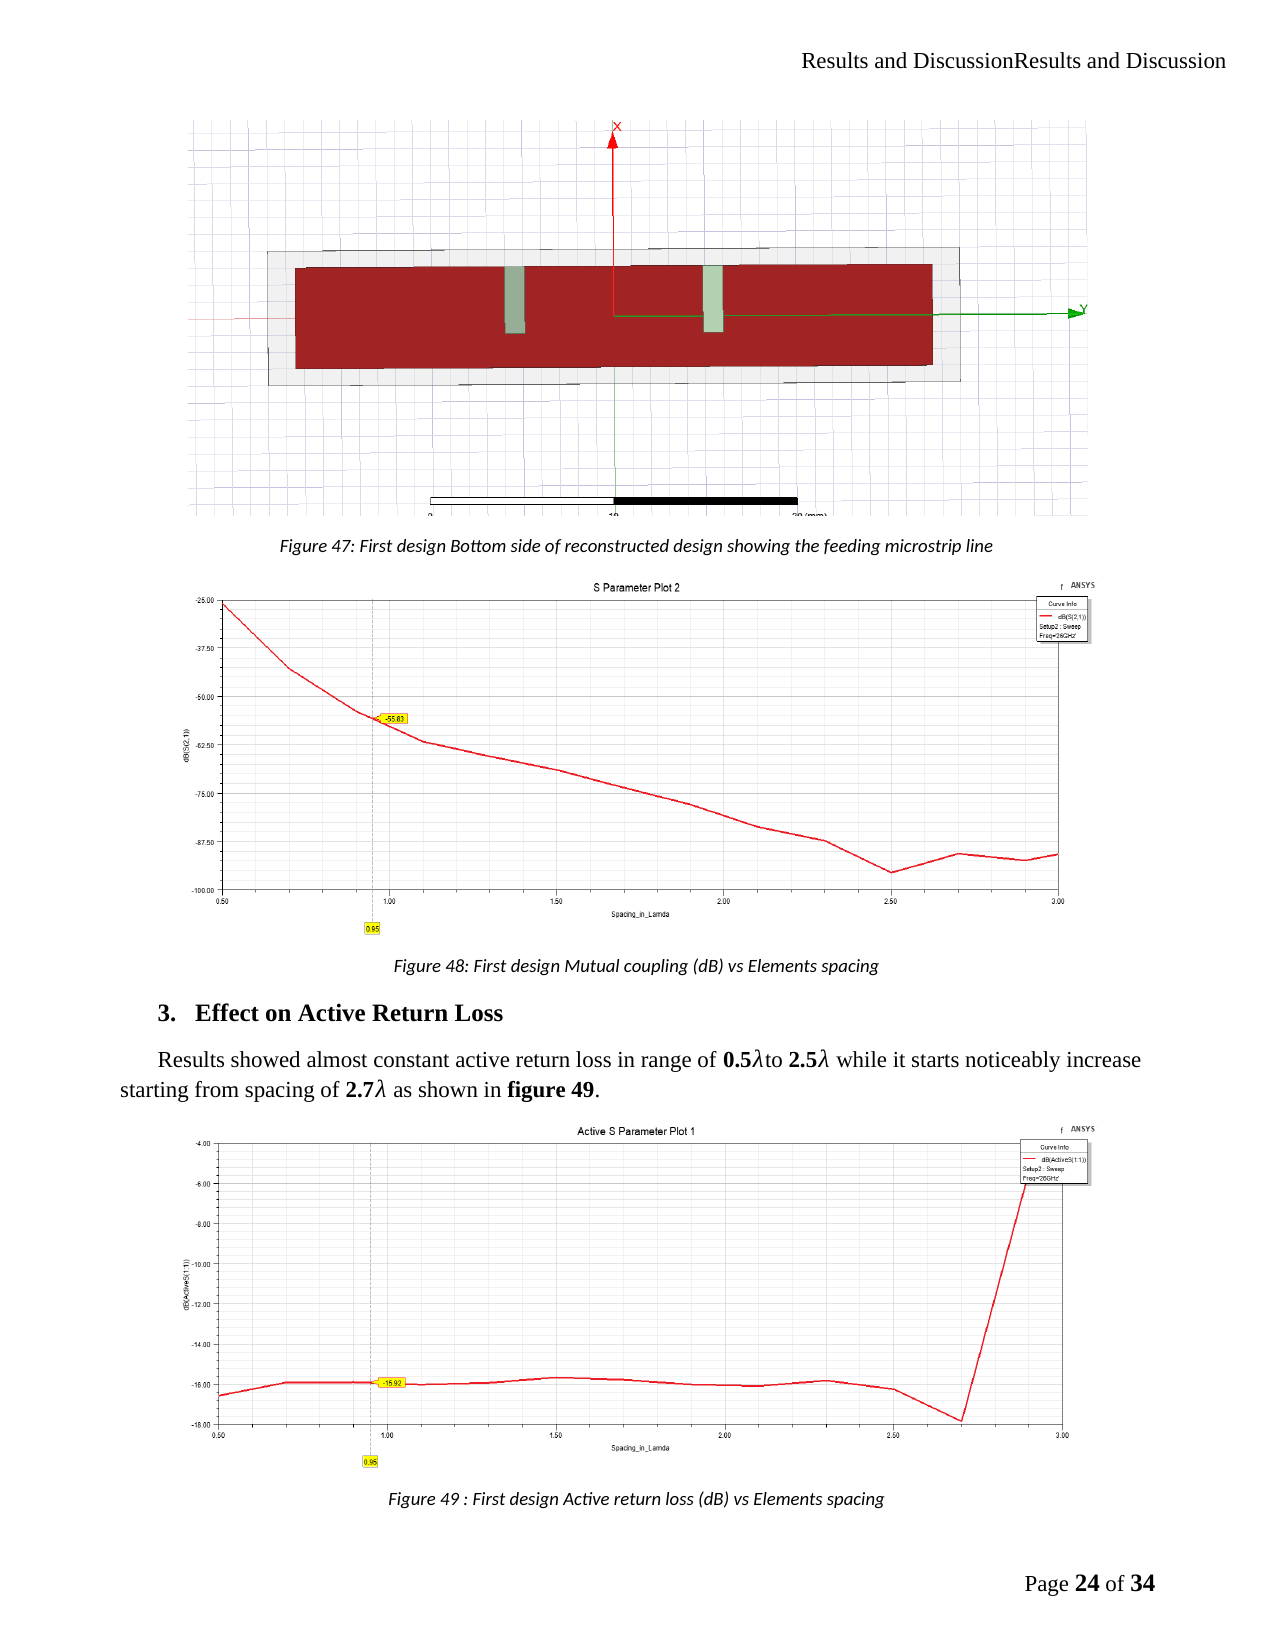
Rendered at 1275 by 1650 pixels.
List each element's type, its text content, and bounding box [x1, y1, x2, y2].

subtitle Effect on Active Return Loss [157, 998, 1155, 1027]
picture [172, 577, 1103, 936]
picture [172, 1121, 1103, 1469]
text Results showed almost constant active return loss in range of 0.5to 2.5 while it starts noticeably increase starting from spacing of 2.7 as shown in figure 49. [120, 1046, 1155, 1103]
picture [187, 120, 1088, 516]
